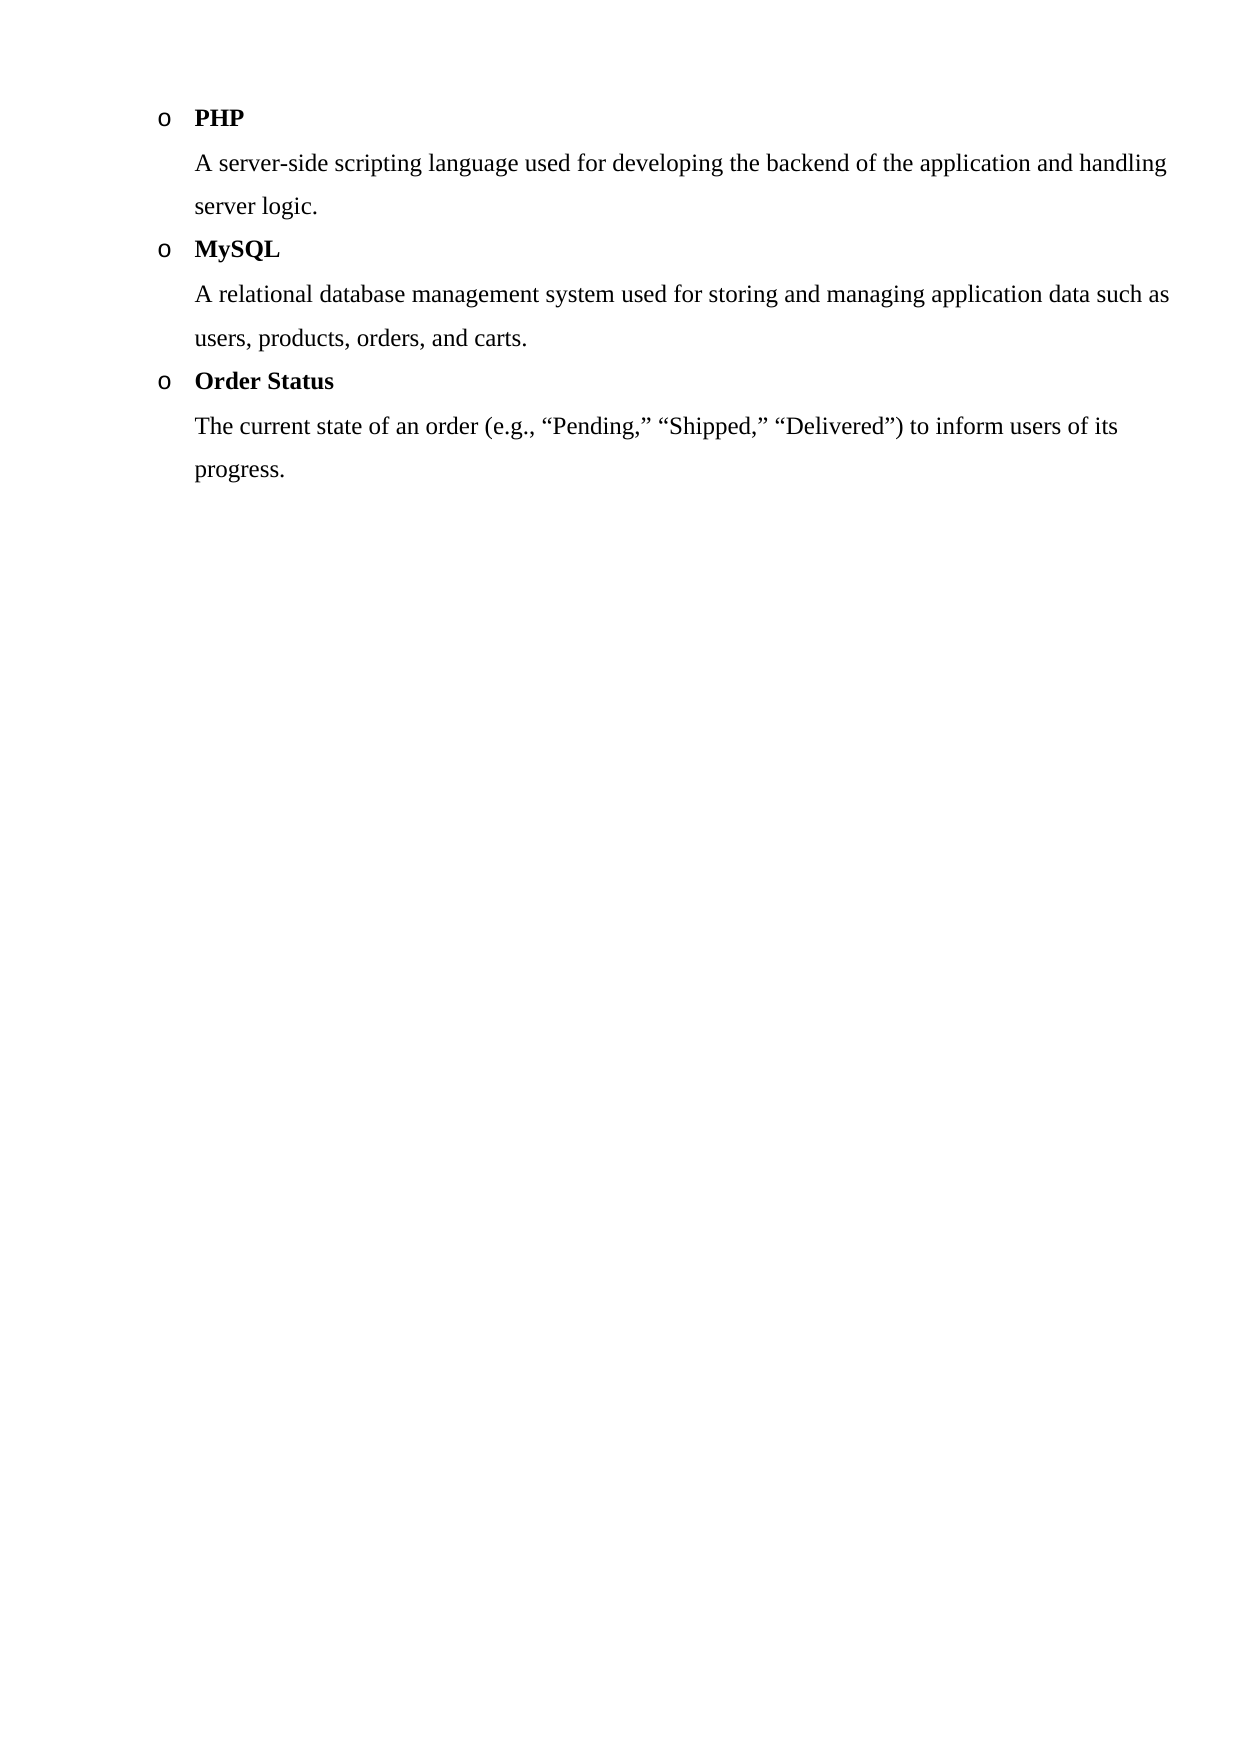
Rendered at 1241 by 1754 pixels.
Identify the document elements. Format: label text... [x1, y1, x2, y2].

list Order Status The current state of an order (e.g., “Pending,” “Shipped,” “Delivered”) to inform users of its progress. [157, 366, 1196, 483]
list PHP A server-side scripting language used for developing the backend of the application and handling server logic. [157, 103, 1196, 220]
list MySQL A relational database management system used for storing and managing application data such as users, products, orders, and carts. [157, 234, 1196, 351]
